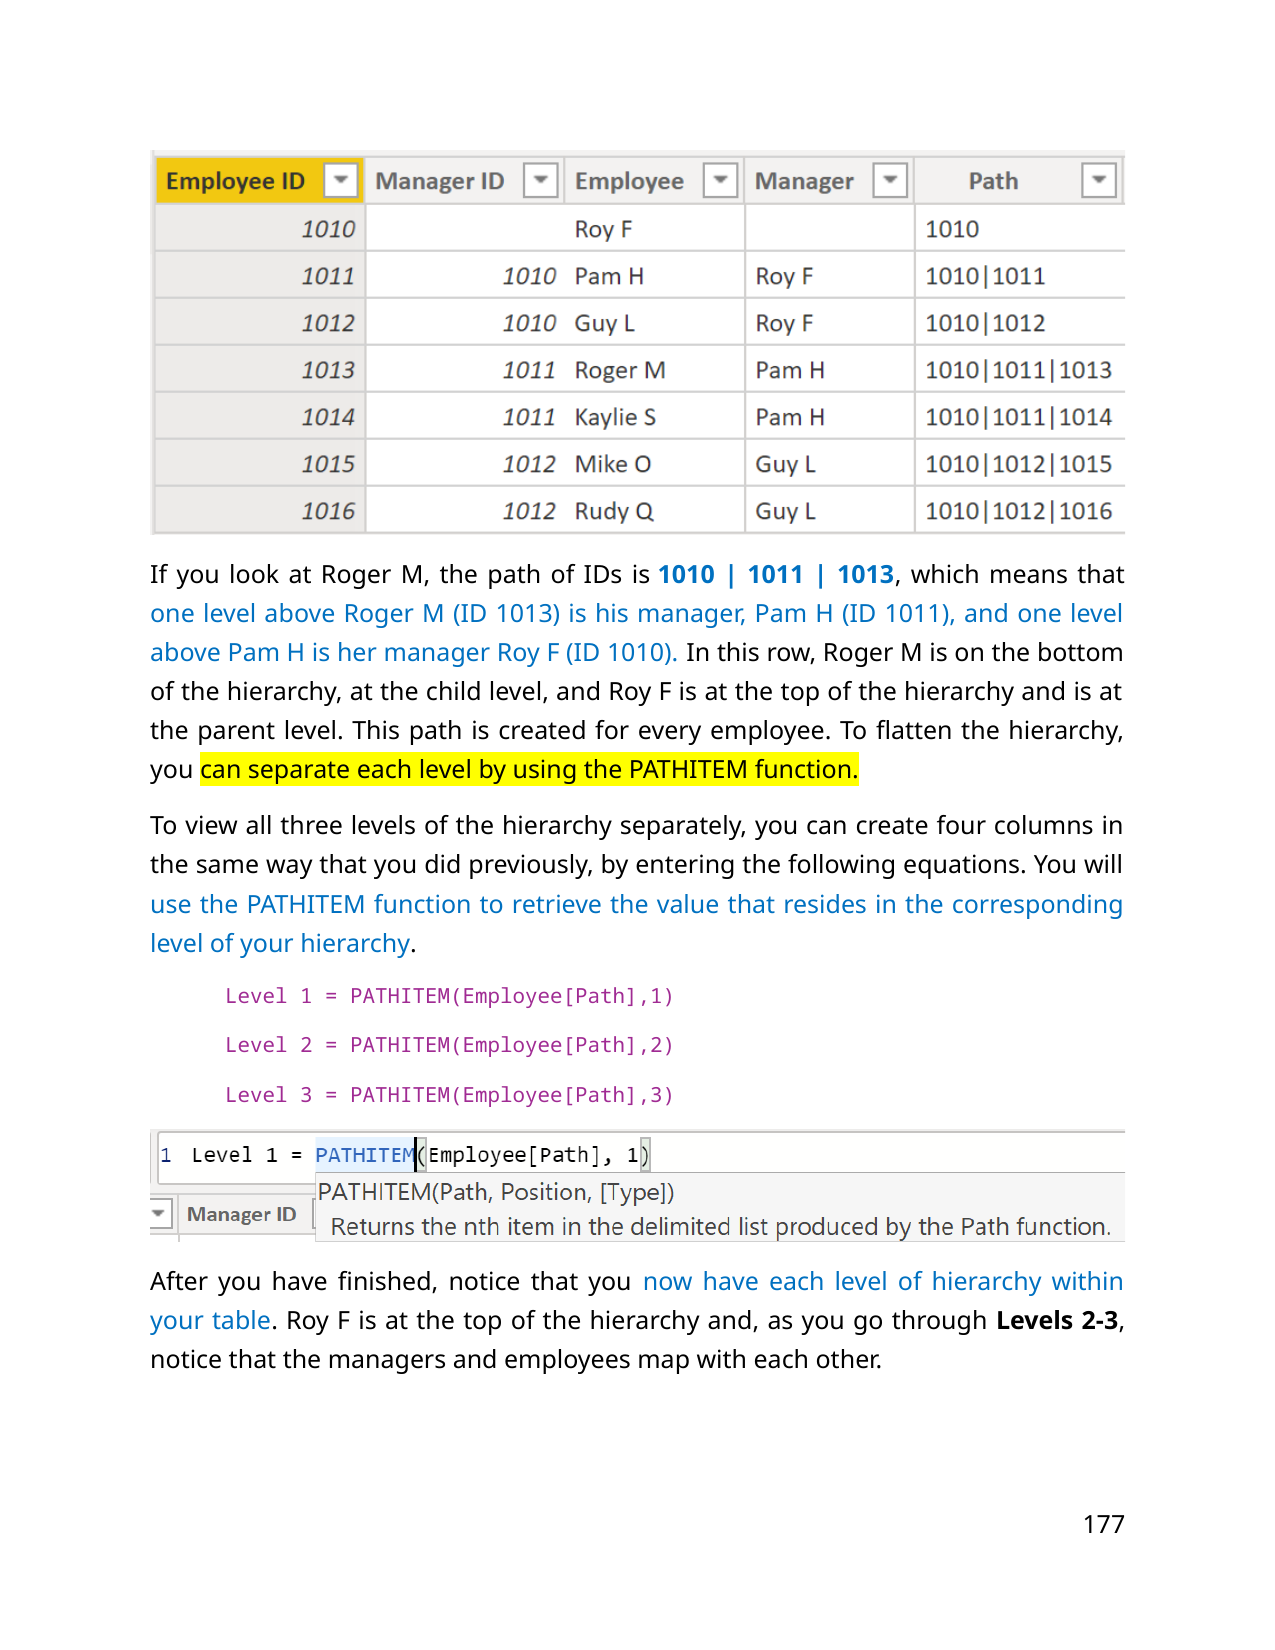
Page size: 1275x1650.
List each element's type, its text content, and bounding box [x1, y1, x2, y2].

text To view all three levels of the hierarchy separately, you can create four columns in the same way that you did previously, by entering the following equations. You will use the PATHITEM function to retrieve the value that resides in the corresponding level of your hierarchy. [150, 808, 1125, 959]
text Level 3 = PATHITEM(Employee[Path],3) [225, 1080, 1125, 1108]
picture [150, 1129, 1125, 1242]
text Level 1 = PATHITEM(Employee[Path],1) [225, 981, 1125, 1010]
text After you have finished, notice that you now have each level of hierarchy within your table. Roy F is at the top of the hierarchy and, as you go through Levels 2-3, notice that the managers and employees map with each other. [150, 1263, 1125, 1376]
picture [150, 150, 1125, 535]
text If you look at Roger M, the path of IDs is 1010 | 1011 | 1013, which means that one level above Roger M (ID 1013) is his manager, Pam H (ID 1011), and one level above Pam H is her manager Roy F (ID 1010). In this row, Roger M is on the bottom of the hierarchy, at the child level, and Roy F is at the top of the hierarchy and is at the parent level. This path is created for every employee. To flatten the hierarchy, you can separate each level by using the PATHITEM function. [150, 556, 1125, 786]
text Level 2 = PATHITEM(Employee[Path],2) [225, 1031, 1125, 1059]
